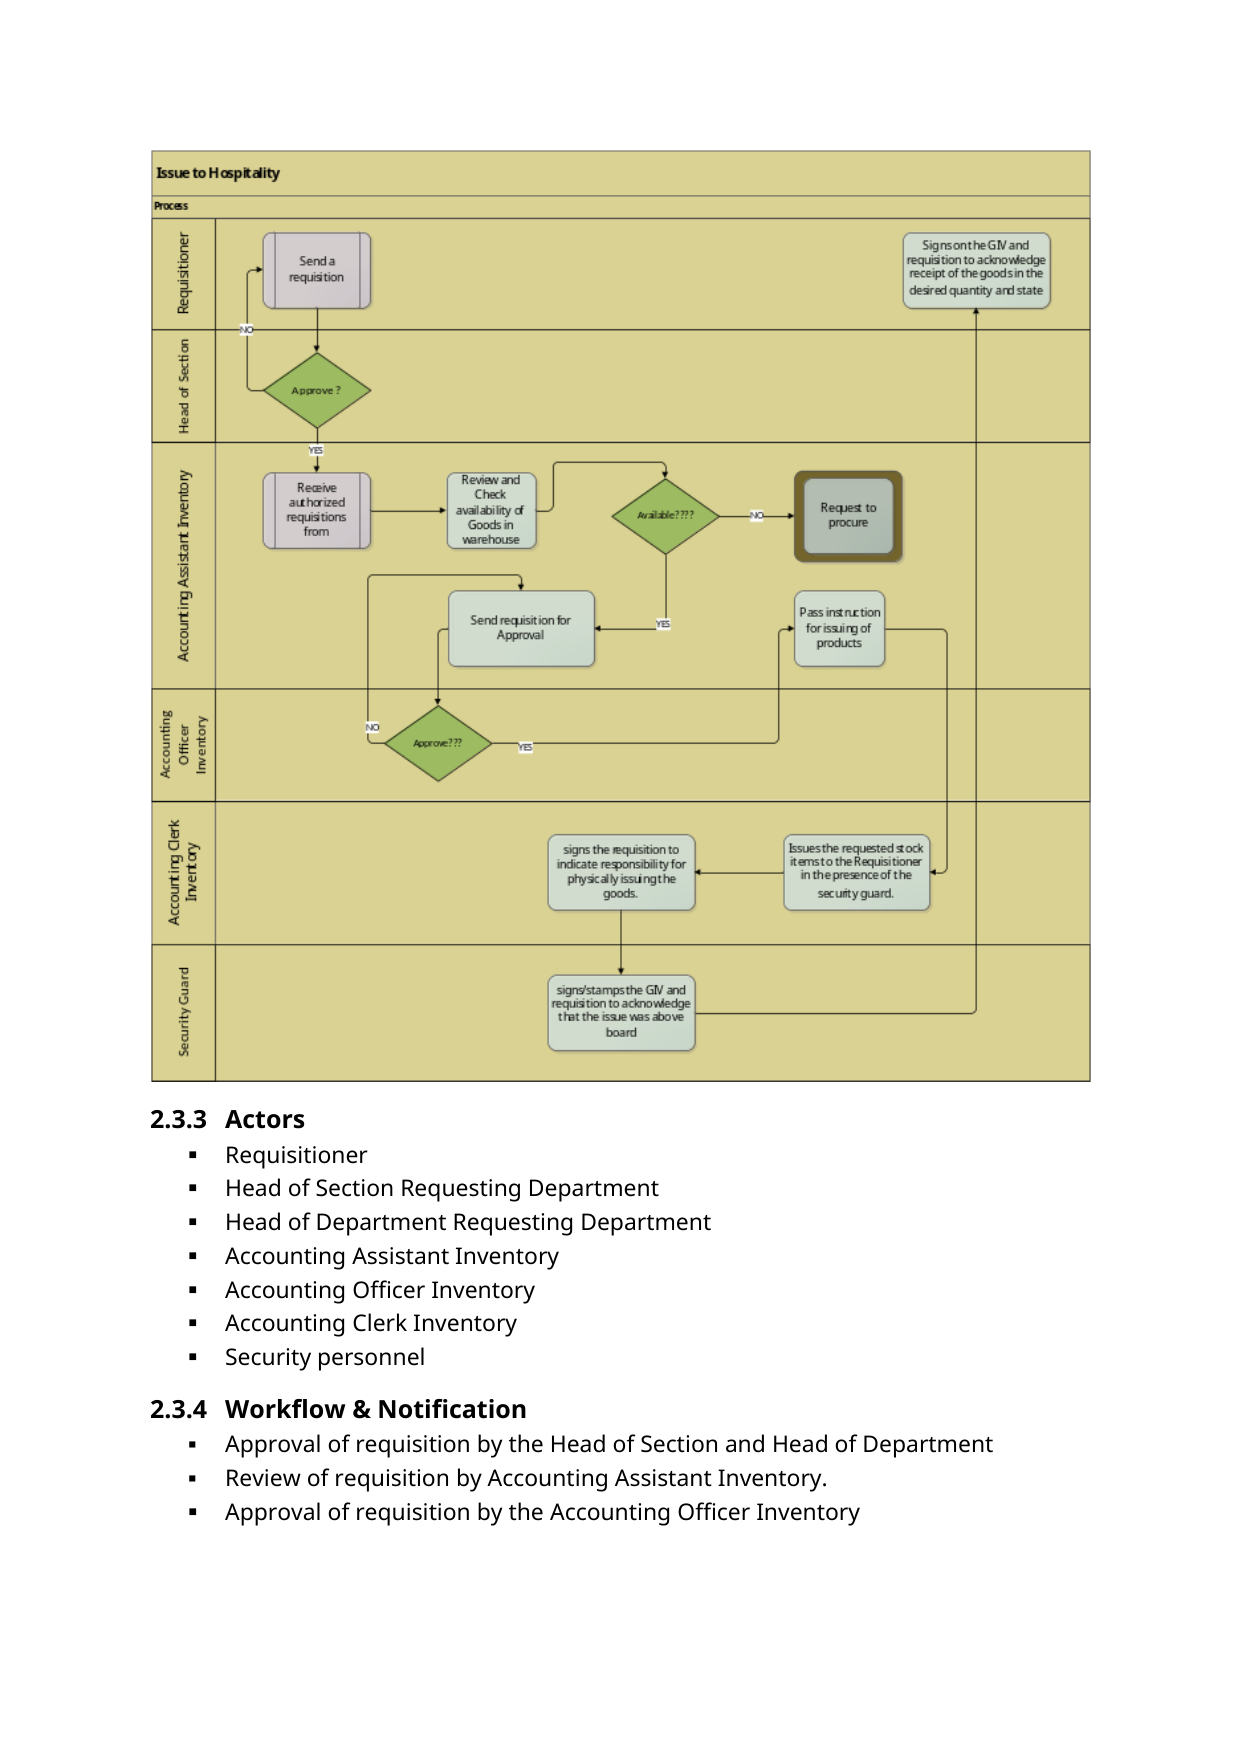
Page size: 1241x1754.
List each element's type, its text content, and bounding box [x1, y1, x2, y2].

subtitle Workflow & Notification [150, 1392, 1090, 1426]
list Security personnel [187, 1341, 1090, 1372]
list Review of requisition by Accounting Assistant Inventory. [187, 1462, 1090, 1493]
list Approval of requisition by the Head of Section and Head of Department [187, 1428, 1090, 1459]
subtitle Actors [150, 1102, 1090, 1136]
list Accounting Assistant Inventory [187, 1240, 1090, 1271]
list Requisitioner [187, 1139, 1090, 1170]
list Accounting Officer Inventory [187, 1274, 1090, 1305]
list Head of Section Requesting Department [187, 1172, 1090, 1204]
list Head of Department Requesting Department [187, 1206, 1090, 1237]
list Accounting Clerk Inventory [187, 1307, 1090, 1339]
list Approval of requisition by the Accounting Officer Inventory [187, 1496, 1090, 1527]
